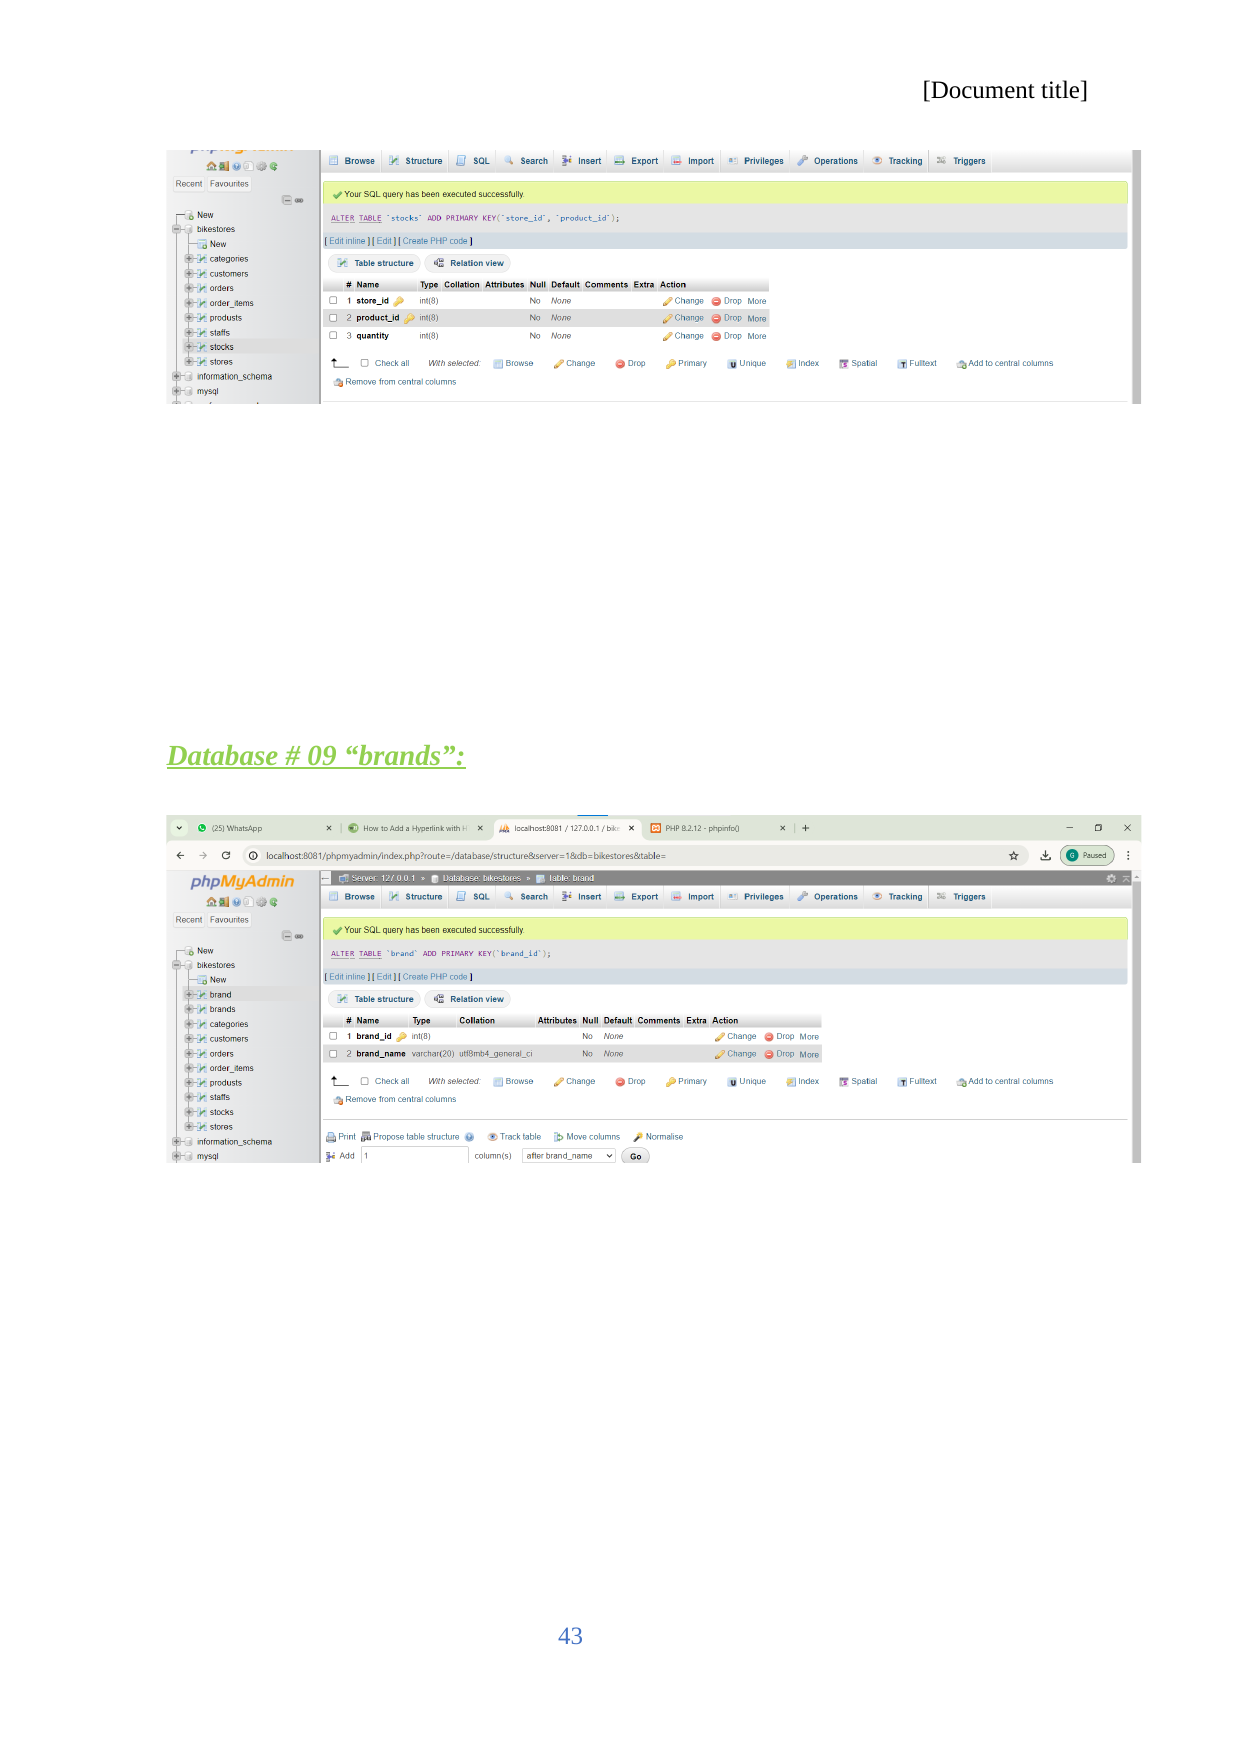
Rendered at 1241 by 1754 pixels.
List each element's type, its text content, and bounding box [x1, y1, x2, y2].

picture [166, 815, 1142, 1163]
text Database # 09 “brands”: [166, 739, 1211, 772]
picture [166, 150, 1142, 404]
